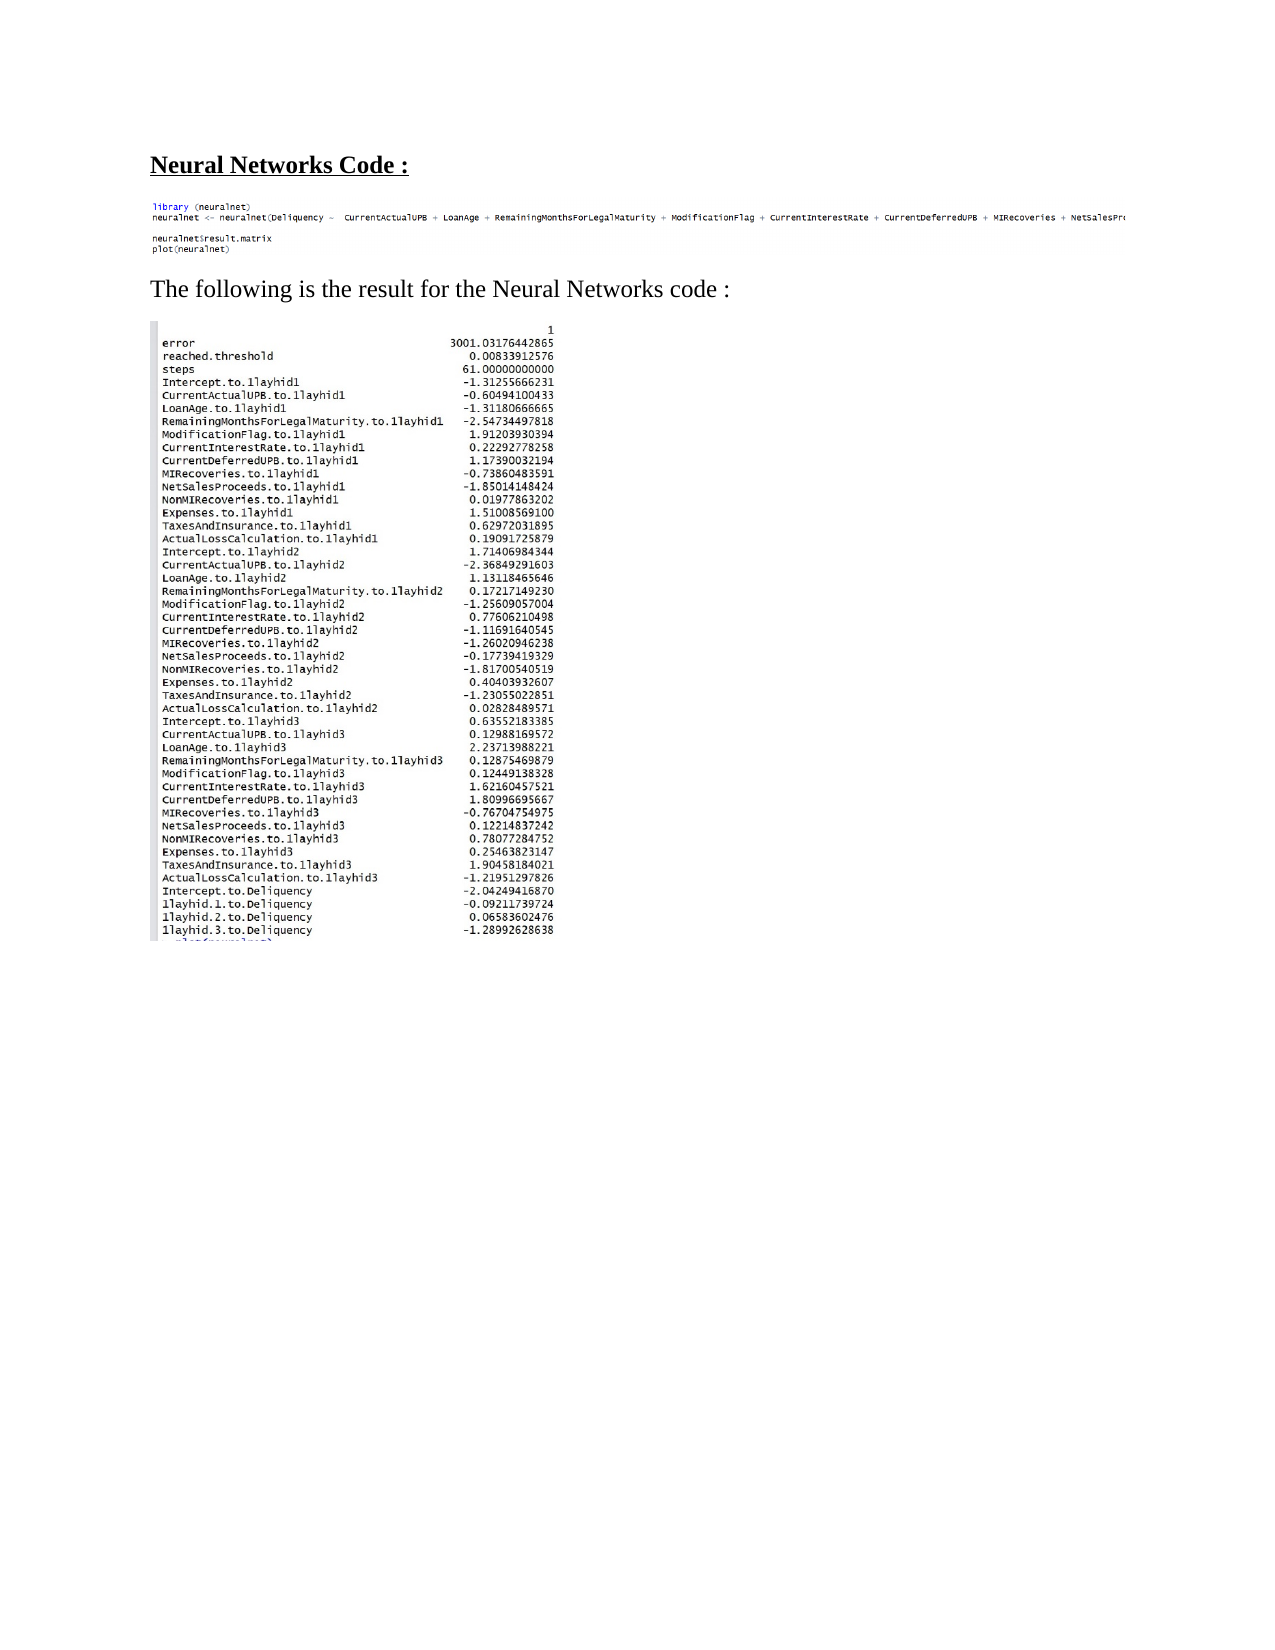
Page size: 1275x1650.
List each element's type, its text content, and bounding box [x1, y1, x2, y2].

picture [150, 197, 1125, 255]
text The following is the result for the Neural Networks code : [150, 274, 1125, 302]
text Neural Networks Code : [150, 150, 1125, 179]
picture [150, 321, 595, 941]
